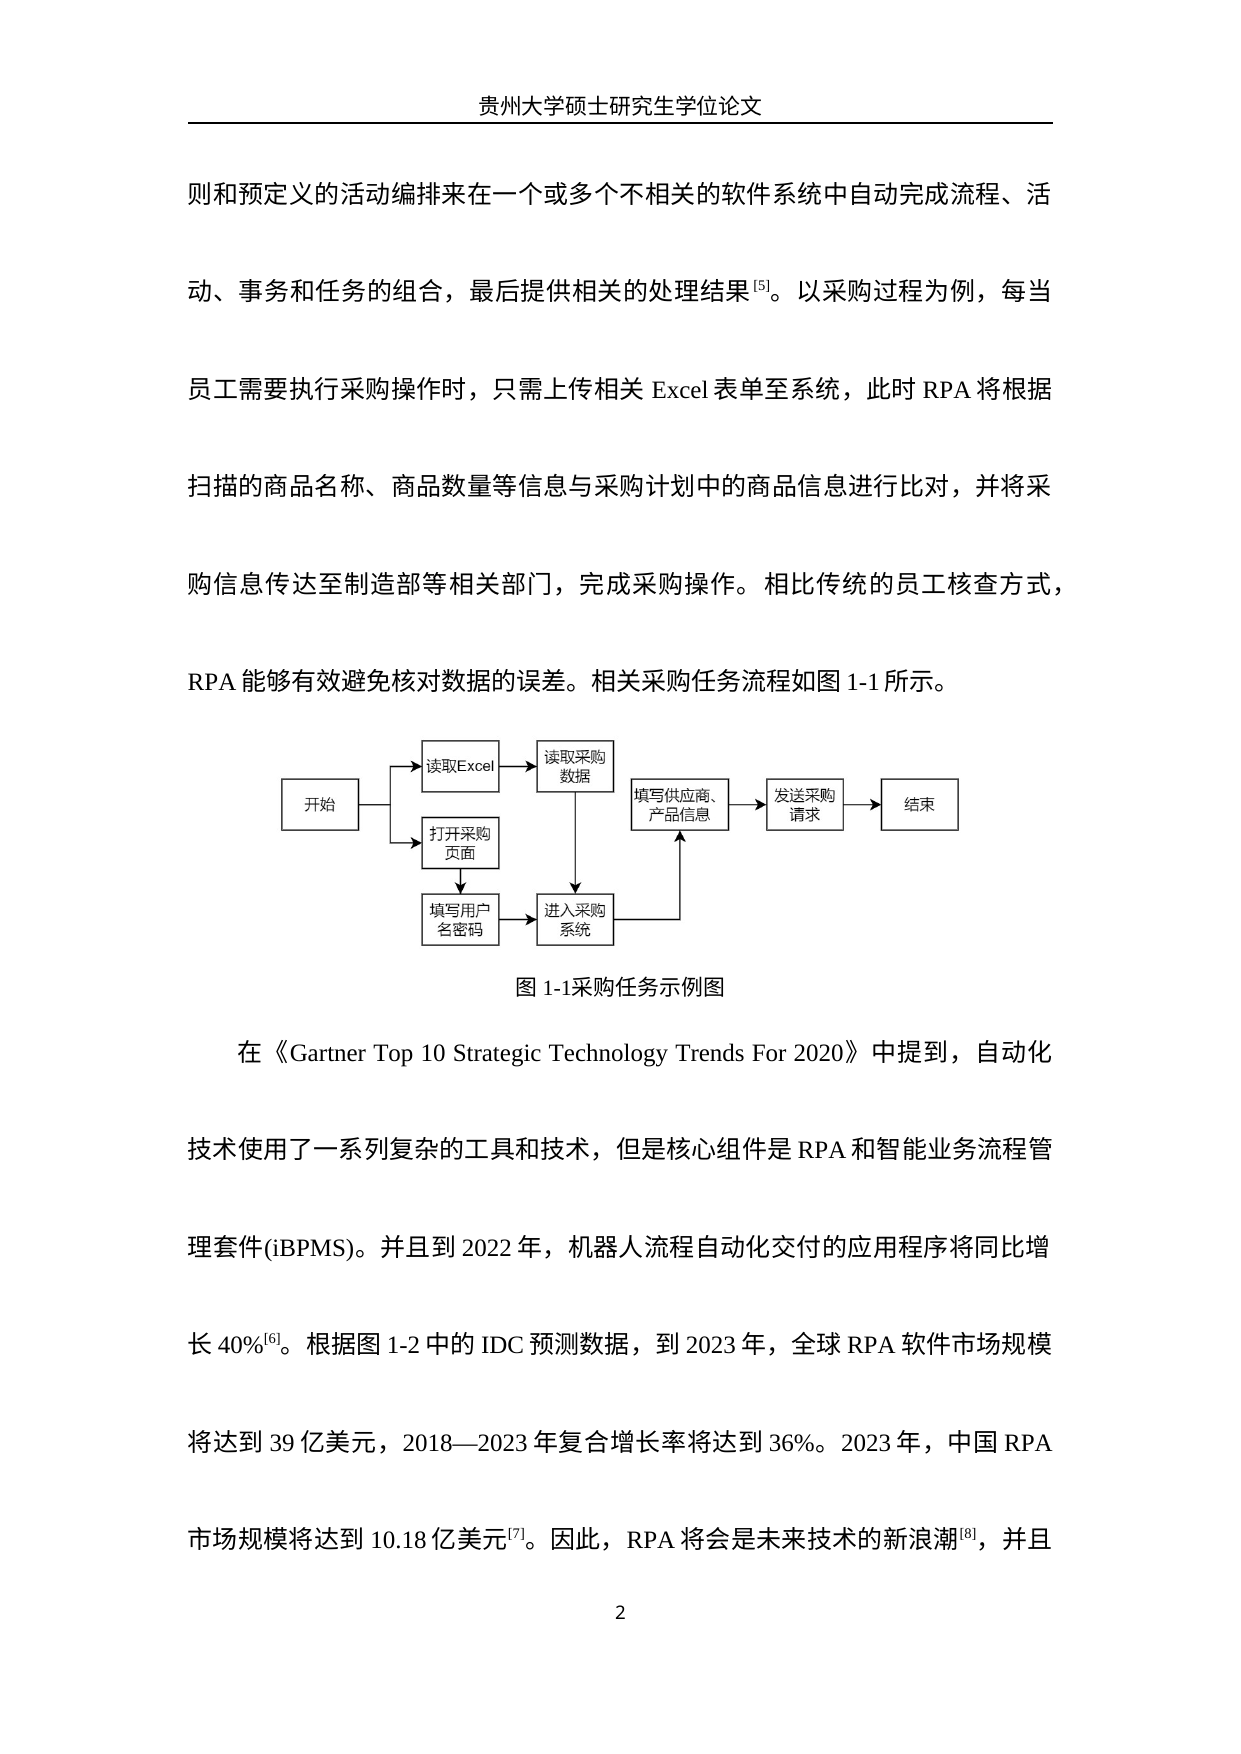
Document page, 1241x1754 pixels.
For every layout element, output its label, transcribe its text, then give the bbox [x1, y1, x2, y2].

picture [271, 730, 969, 956]
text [187, 1018, 1053, 1570]
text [187, 160, 1053, 712]
text 图 1-1采购任务示例图 [187, 970, 1053, 1002]
